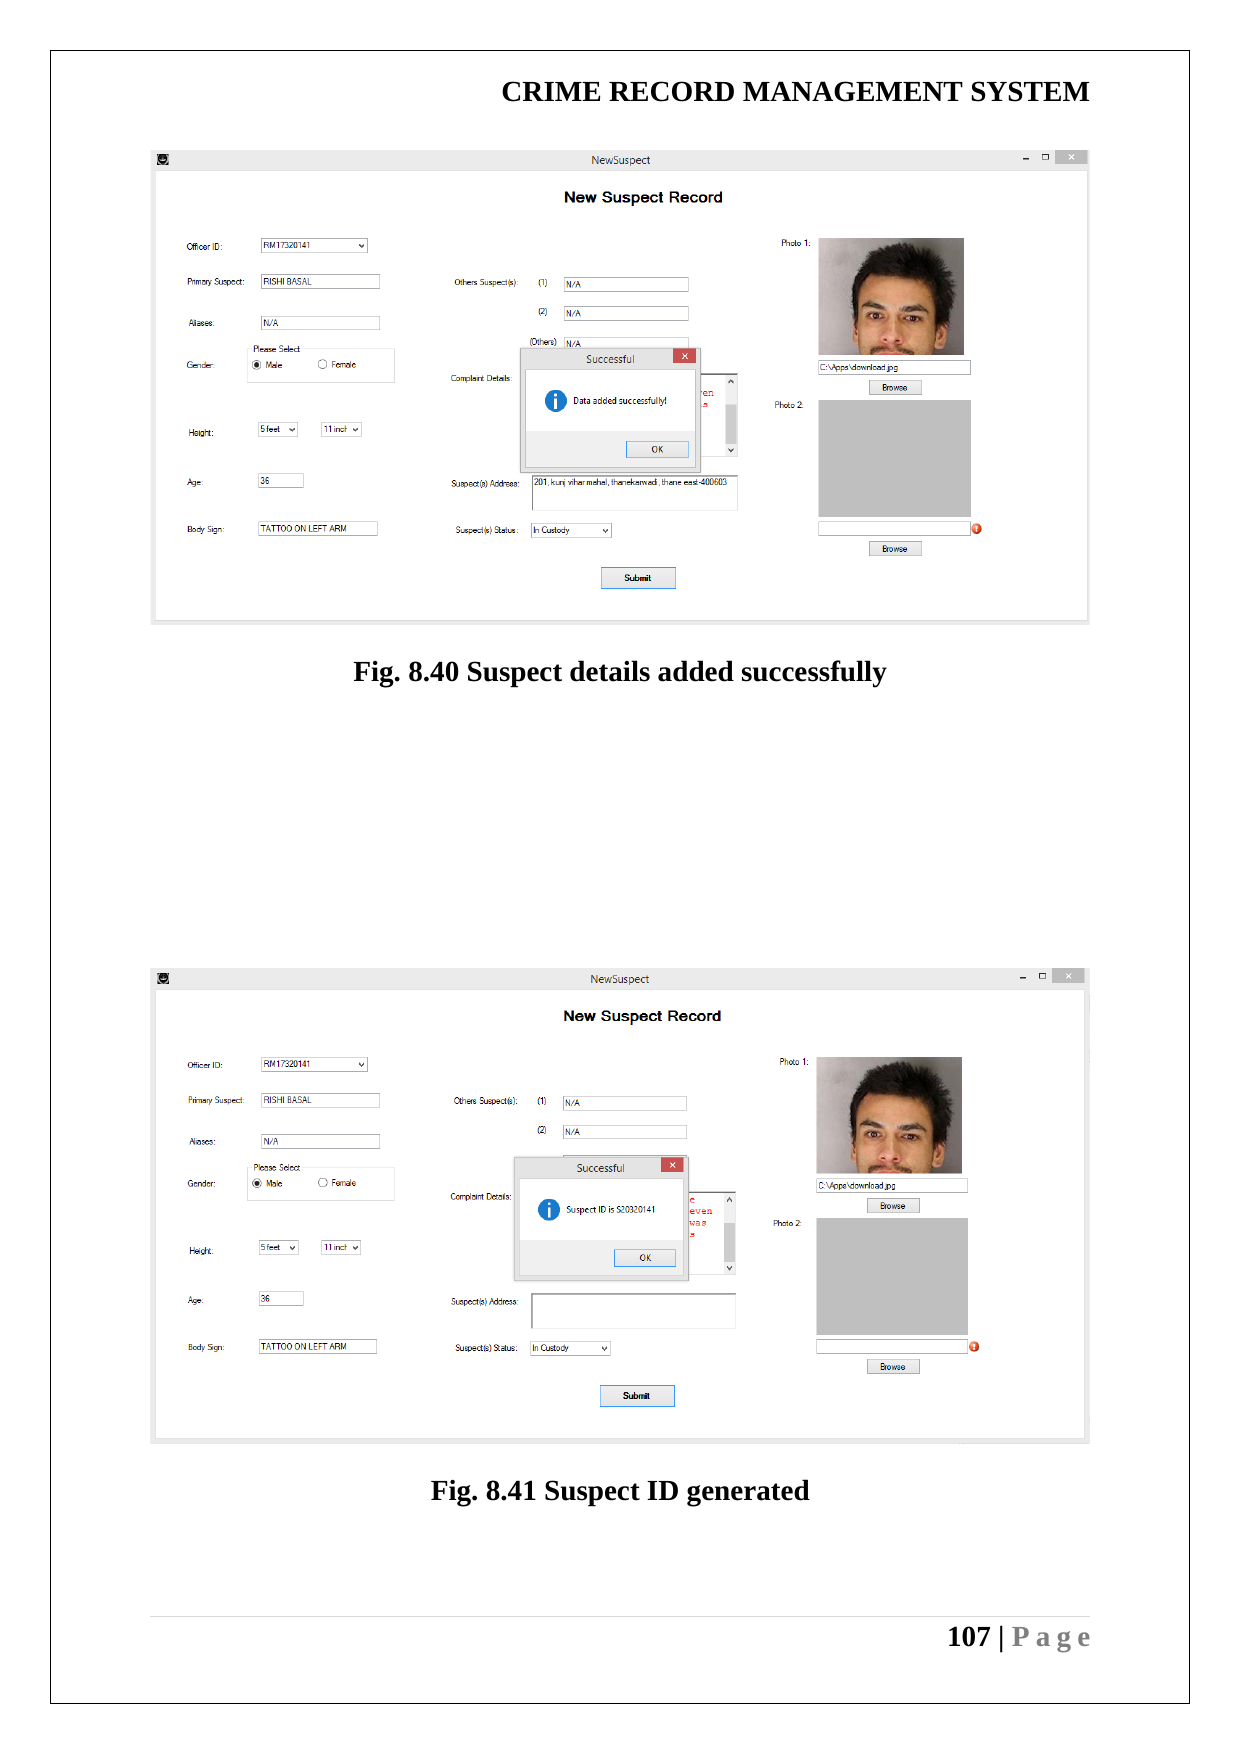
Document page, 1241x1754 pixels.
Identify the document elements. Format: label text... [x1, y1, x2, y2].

picture [150, 968, 1090, 1444]
picture [150, 150, 1090, 625]
text Fig. 8.40 Suspect details added successfully [150, 654, 1090, 688]
text Fig. 8.41 Suspect ID generated [150, 1473, 1090, 1507]
